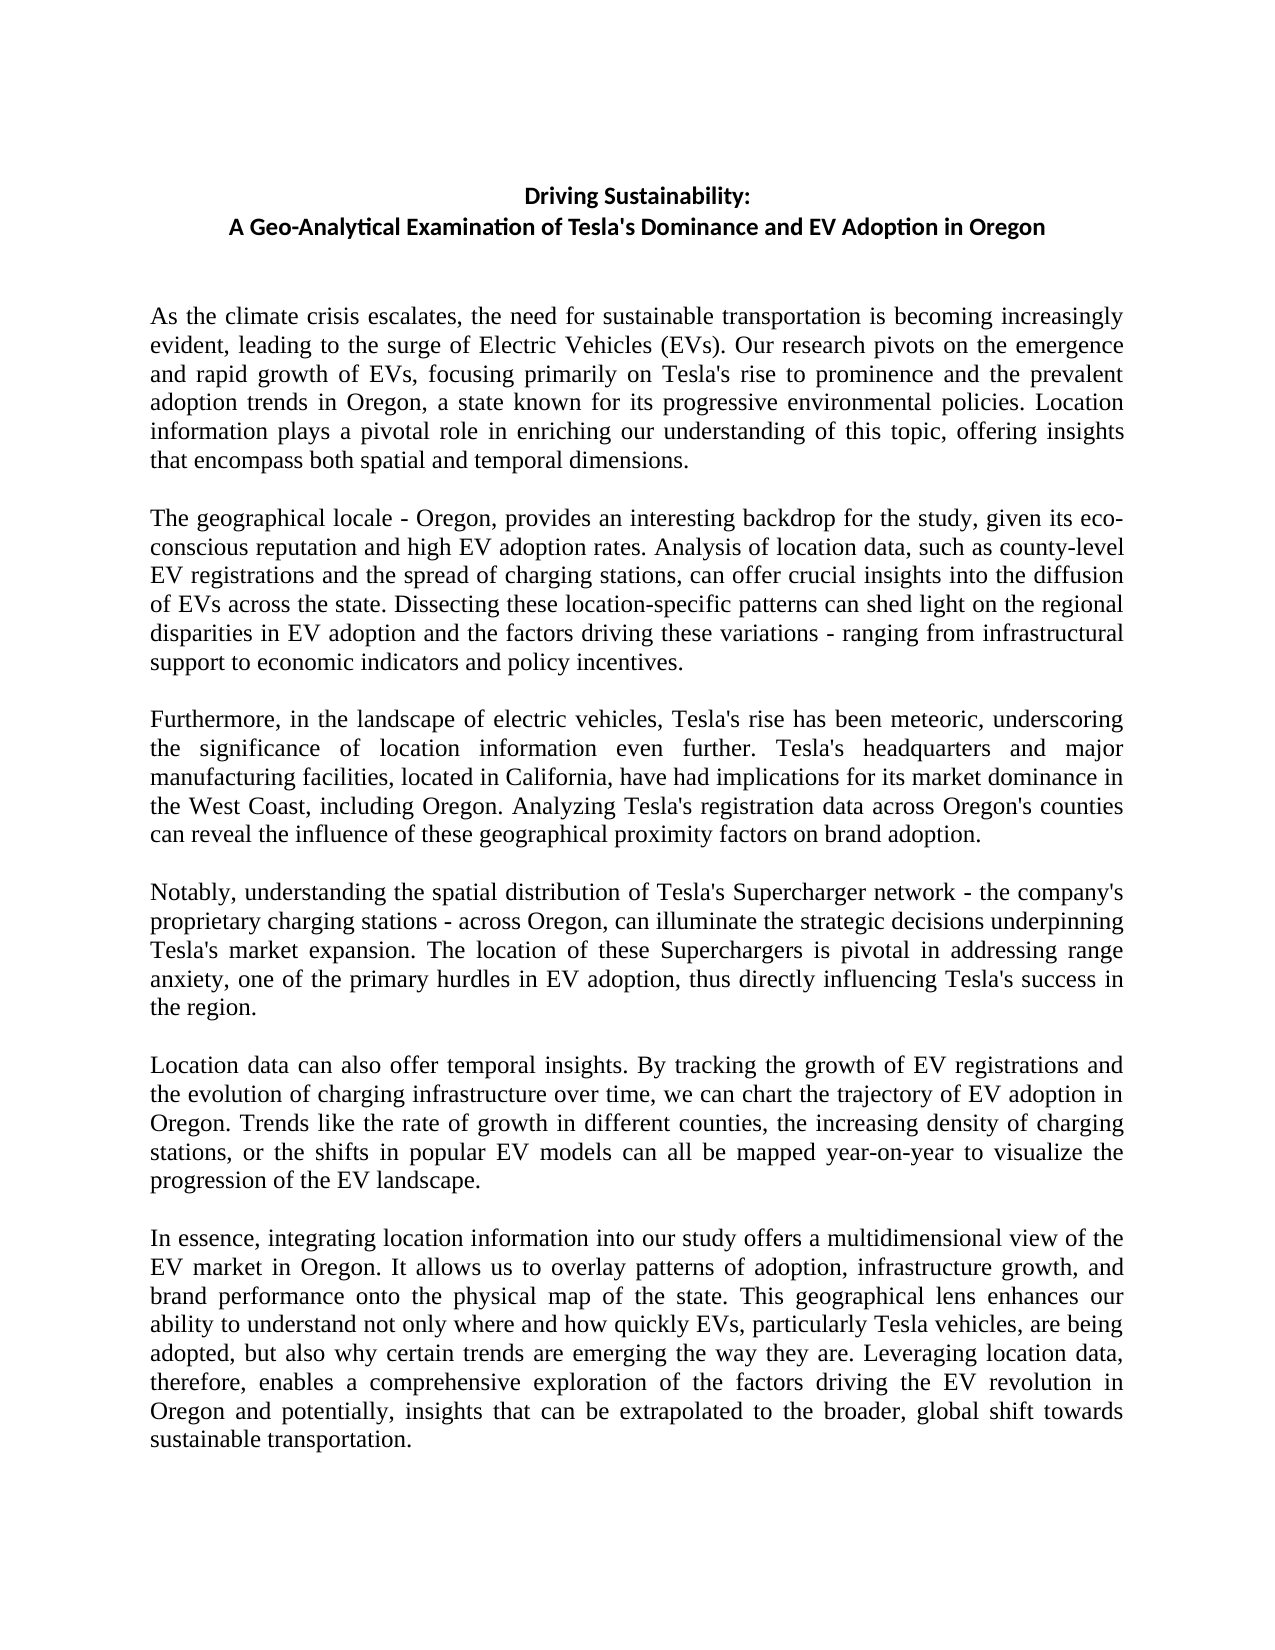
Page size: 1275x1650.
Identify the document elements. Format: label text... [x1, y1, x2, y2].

text The geographical locale - Oregon, provides an interesting backdrop for the study, given its eco-conscious reputation and high EV adoption rates. Analysis of location data, such as county-level EV registrations and the spread of charging stations, can offer crucial insights into the diffusion of EVs across the state. Dissecting these location-specific patterns can shed light on the regional disparities in EV adoption and the factors driving these variations - ranging from infrastructural support to economic indicators and policy incentives. [150, 503, 1125, 675]
text Furthermore, in the landscape of electric vehicles, Tesla's rise has been meteoric, underscoring the significance of location information even further. Tesla's headquarters and major manufacturing facilities, located in California, have had implications for its market dominance in the West Coast, including Oregon. Analyzing Tesla's registration data across Oregon's counties can reveal the influence of these geographical proximity factors on brand adoption. [150, 704, 1125, 848]
text Notably, understanding the spatial distribution of Tesla's Supercharger network - the company's proprietary charging stations - across Oregon, can illuminate the strategic decisions underpinning Tesla's market expansion. The location of these Superchargers is pivotal in addressing range anxiety, one of the primary hurdles in EV adoption, thus directly influencing Tesla's success in the region. [150, 877, 1125, 1021]
text Location data can also offer temporal insights. By tracking the growth of EV registrations and the evolution of charging infrastructure over time, we can chart the trajectory of EV adoption in Oregon. Trends like the rate of growth in different counties, the increasing density of charging stations, or the shifts in popular EV models can all be mapped year-on-year to visualize the progression of the EV landscape. [150, 1050, 1125, 1194]
text In essence, integrating location information into our study offers a multidimensional view of the EV market in Oregon. It allows us to overlay patterns of adoption, infrastructure growth, and brand performance onto the physical map of the state. This geographical lens enhances our ability to understand not only where and how quickly EVs, particularly Tesla vehicles, are being adopted, but also why certain trends are emerging the way they are. Leveraging location data, therefore, enables a comprehensive exploration of the factors driving the EV revolution in Oregon and potentially, insights that can be extrapolated to the broader, global shift towards sustainable transportation. [150, 1223, 1125, 1453]
text Driving Sustainability: [150, 181, 1125, 211]
text As the climate crisis escalates, the need for sustainable transportation is becoming increasingly evident, leading to the surge of Electric Vehicles (EVs). Our research pivots on the emergence and rapid growth of EVs, focusing primarily on Tesla's rise to prominence and the prevalent adoption trends in Oregon, a state known for its progressive environmental policies. Location information plays a pivotal role in enriching our understanding of this topic, offering insights that encompass both spatial and temporal dimensions. [150, 301, 1125, 474]
text A Geo-Analytical Examination of Tesla's Dominance and EV Adoption in Oregon [150, 211, 1125, 242]
